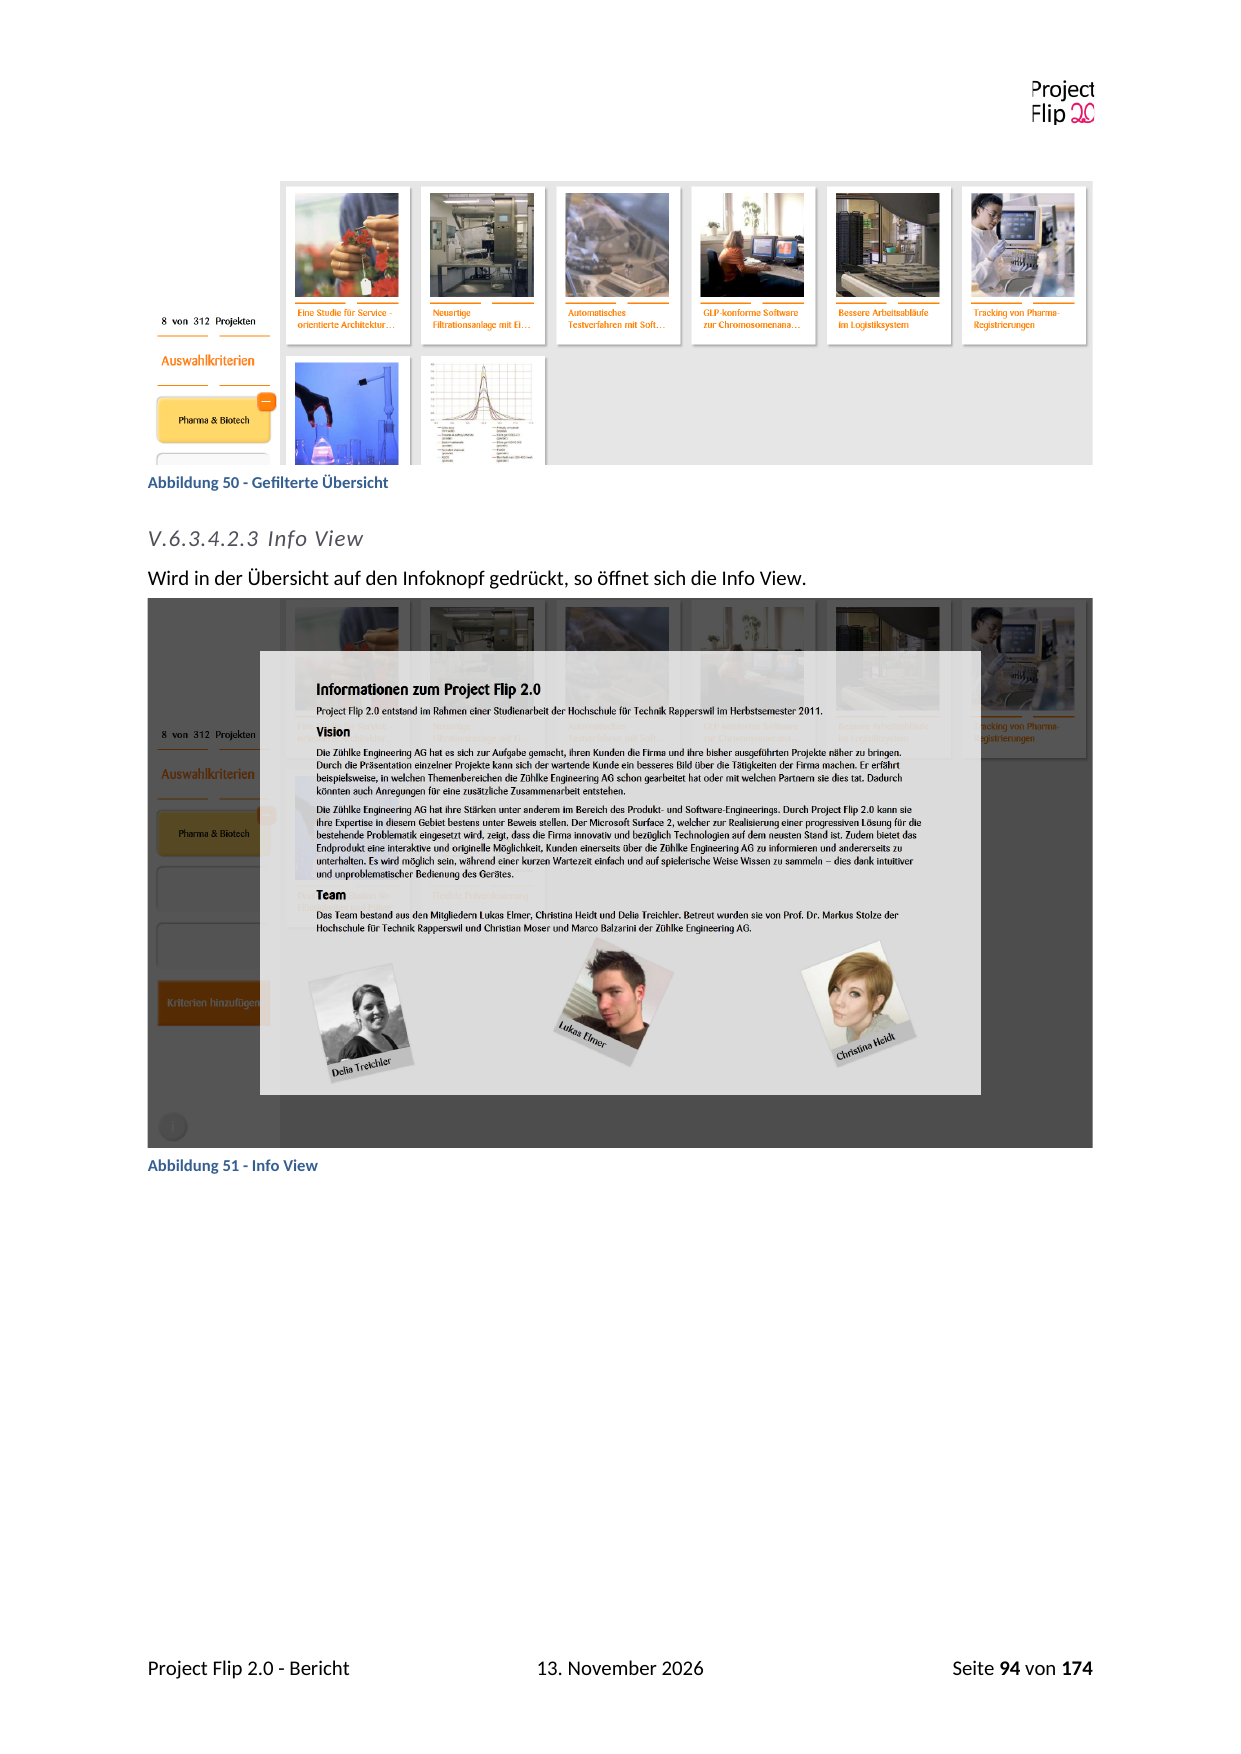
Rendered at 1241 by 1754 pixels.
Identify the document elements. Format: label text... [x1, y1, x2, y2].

text Wird in der Übersicht auf den Infoknopf gedrückt, so öffnet sich die Info View. [148, 565, 1093, 590]
picture [1081, 79, 1097, 124]
text Abbildung 51 - Info View [148, 1156, 1093, 1176]
picture [147, 181, 1093, 465]
picture [147, 598, 1093, 1148]
text Abbildung 50 - Gefilterte Übersicht [148, 473, 1093, 493]
subtitle Info View [148, 524, 1093, 552]
